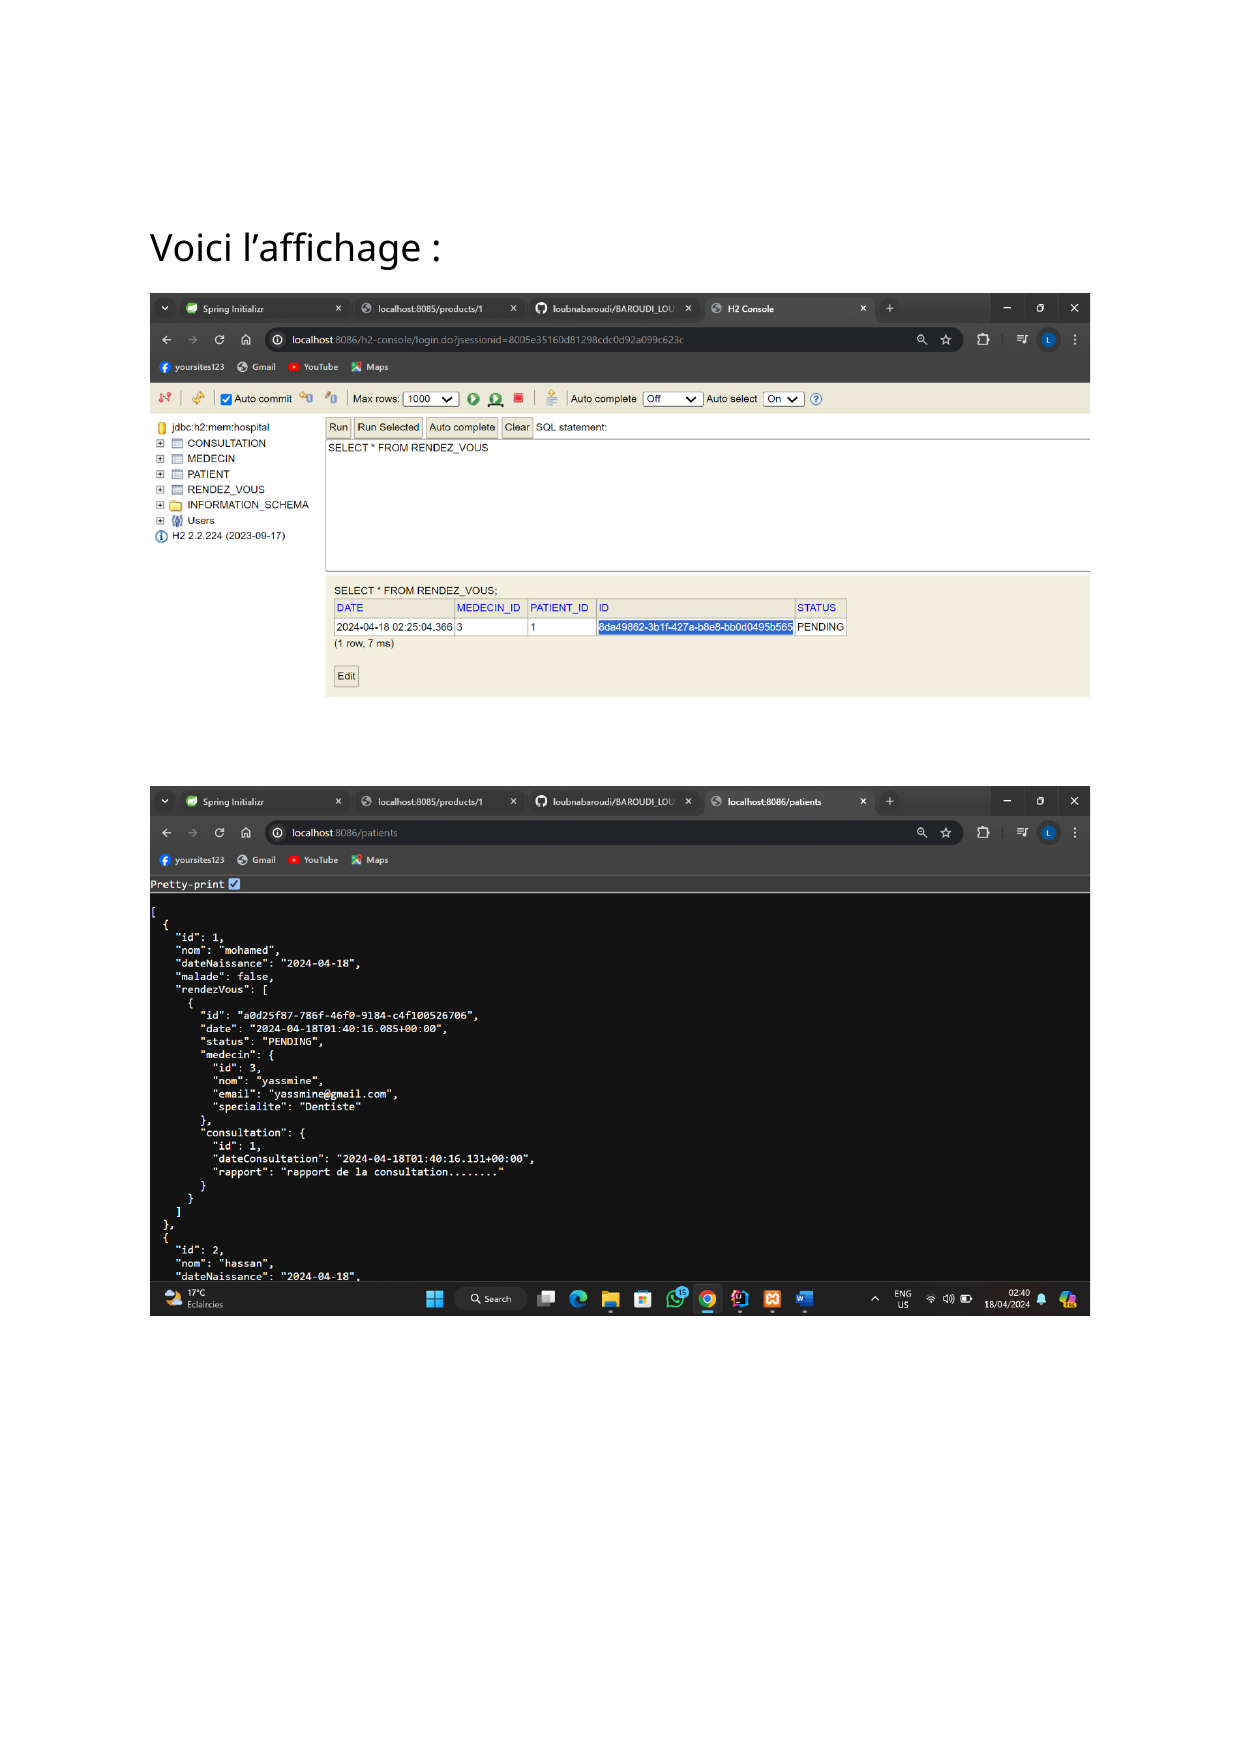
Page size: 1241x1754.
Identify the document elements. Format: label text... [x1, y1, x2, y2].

picture [150, 786, 1091, 1316]
text Voici l’affichage : [150, 222, 1090, 273]
picture [150, 293, 1091, 697]
